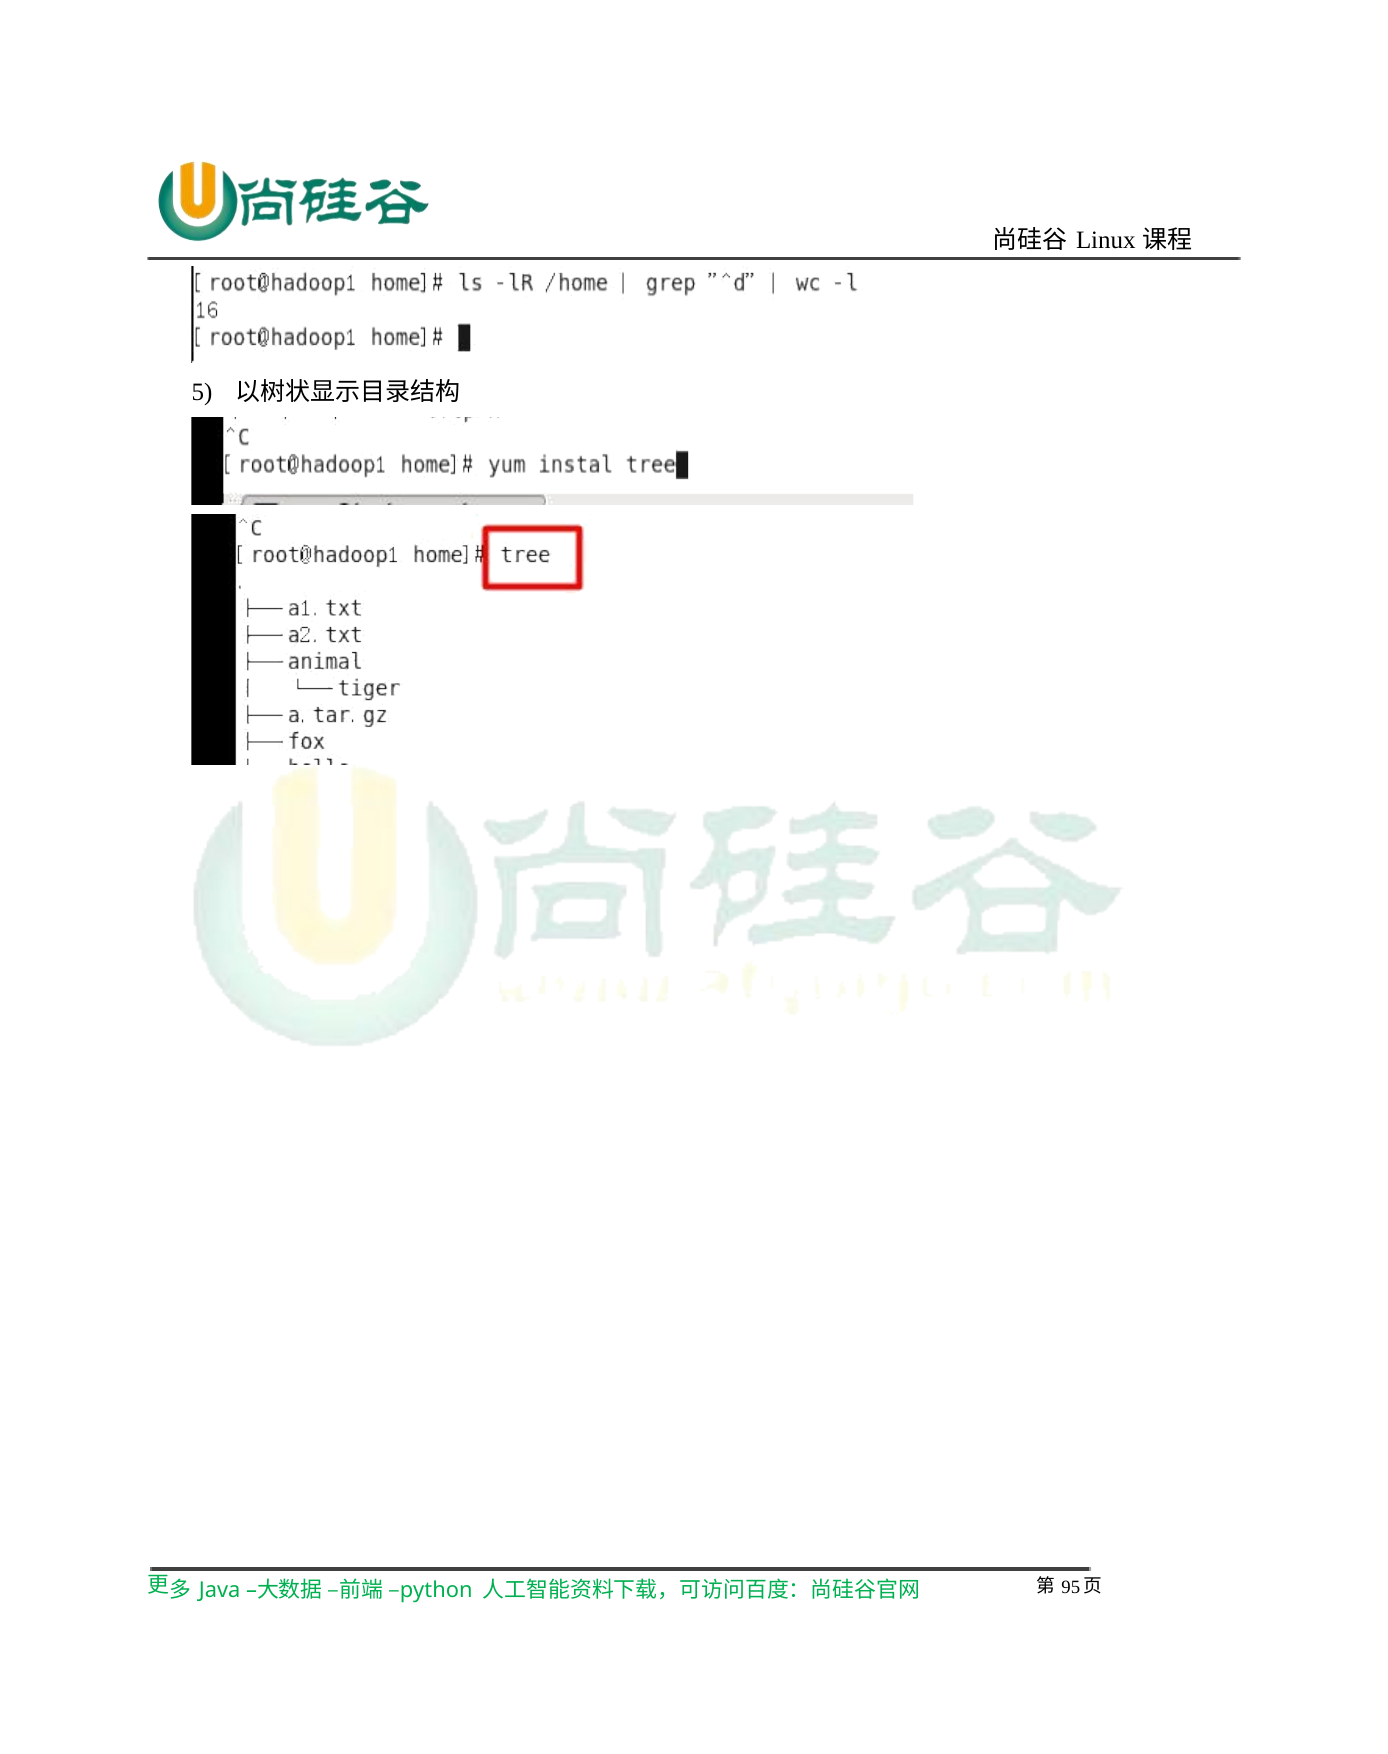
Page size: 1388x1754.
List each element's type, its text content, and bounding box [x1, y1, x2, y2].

picture [191, 266, 1040, 363]
text 尚硅谷Linux 课程 [993, 224, 1335, 255]
picture [147, 153, 436, 249]
picture [147, 514, 1239, 1089]
picture [191, 417, 914, 505]
list 以树状显示目录结构 [191, 372, 1335, 408]
text 更多Java –大数据 –前端 –python人工智能资料下载，可访问百度：尚硅谷官网 第95页 [148, 1567, 1335, 1605]
